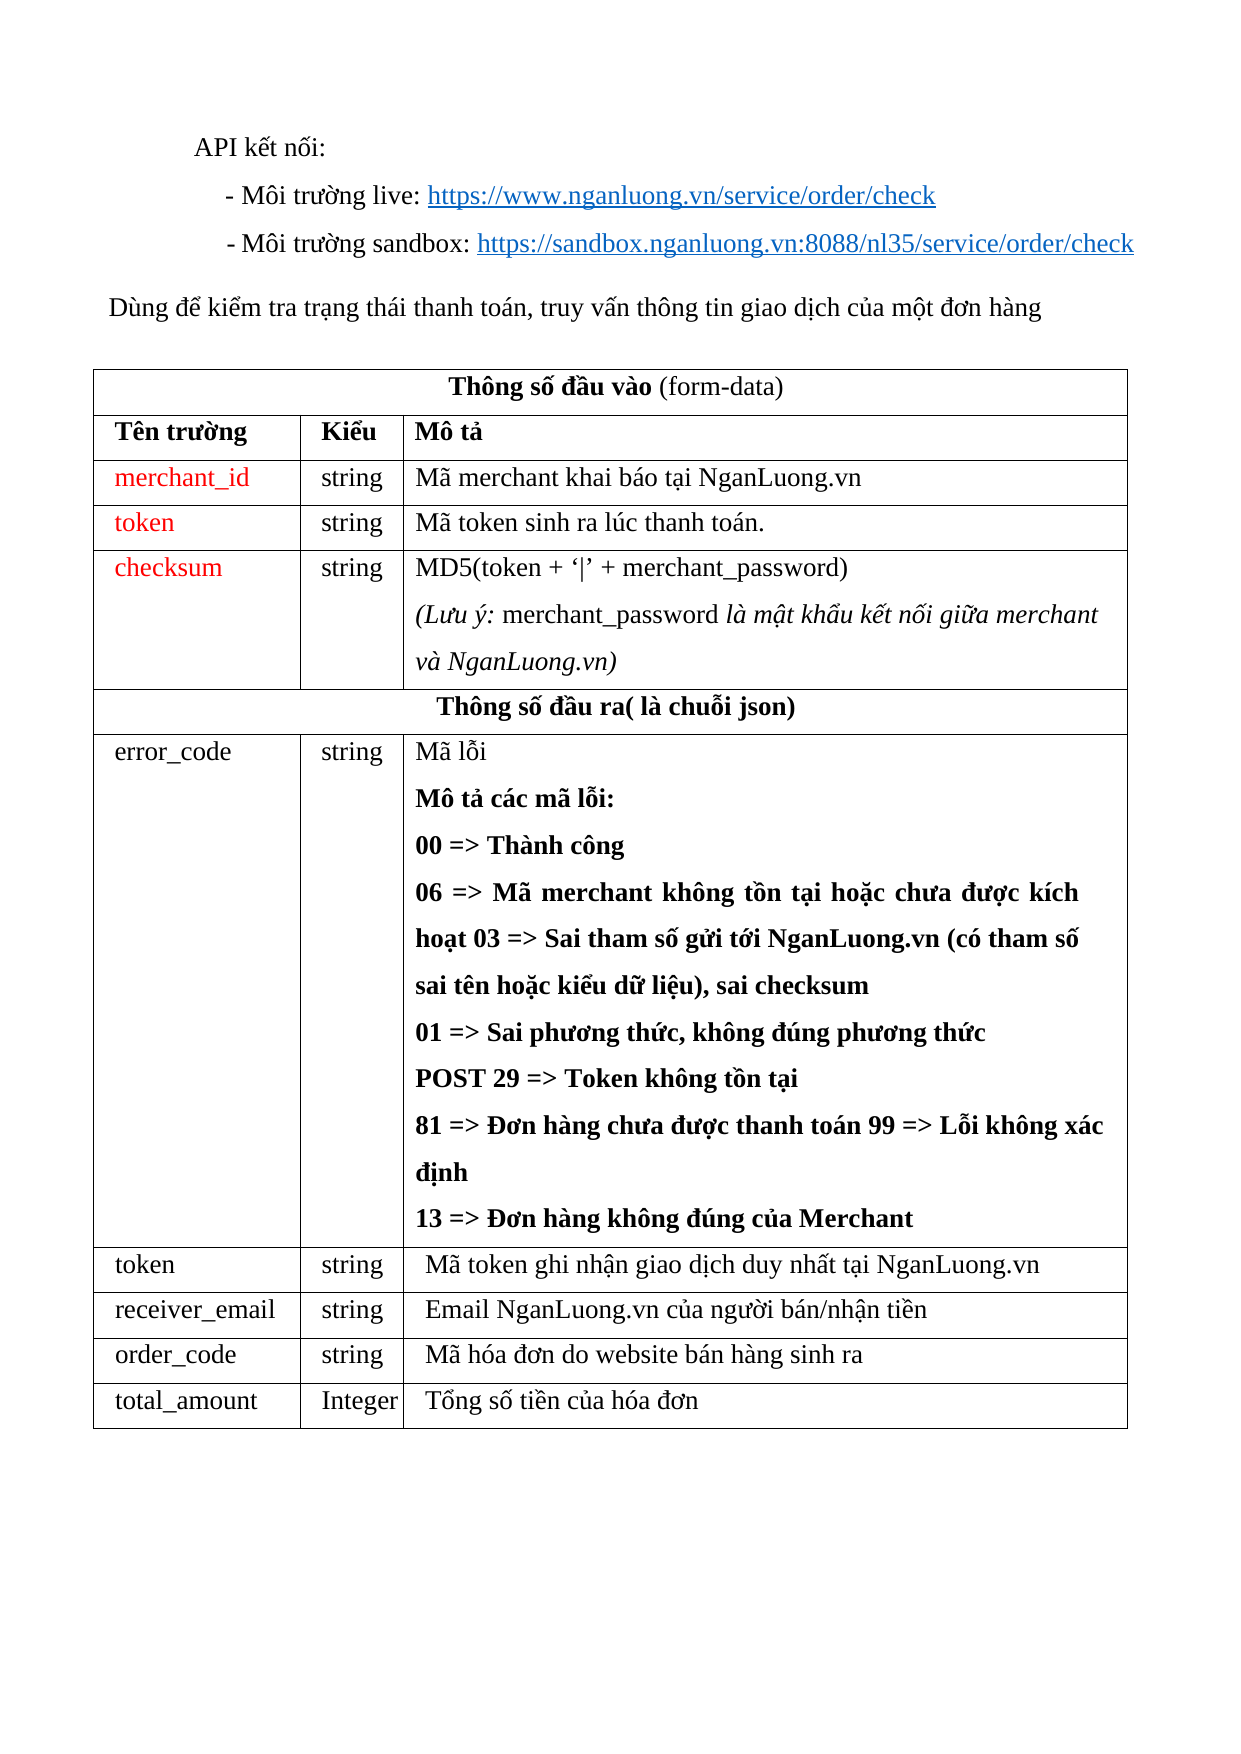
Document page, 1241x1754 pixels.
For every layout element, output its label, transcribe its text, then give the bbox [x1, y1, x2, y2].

table_cell error_code [94, 735, 300, 1247]
table_cell Mã lỗi Mô tả các mã lỗi: 00 => Thành công 06 => Mã merchant không tồn tại hoặc chưa được kích hoạt 03 => Sai tham số gửi tới NganLuong.vn (có tham số sai tên hoặc kiểu dữ liệu), sai checksum 01 => Sai phương thức, không đúng phương thức POST 29 => Token không tồn tại 81 => Đơn hàng chưa được thanh toán 99 => Lỗi không xác định 13 => Đơn hàng không đúng của Merchant [404, 735, 1127, 1247]
list Môi trường live: https://www.nganluong.vn/service/order/check [225, 179, 1167, 210]
table_cell Tổng số tiền của hóa đơn [404, 1384, 1127, 1428]
table_cell Kiểu [301, 416, 403, 460]
table_cell token [94, 506, 300, 550]
table_cell order_code [94, 1339, 300, 1383]
table_cell MD5(token + ‘|’ + merchant_password) (Lưu ý: merchant_password là mật khẩu kết nối giữa merchant và NganLuong.vn) [404, 551, 1127, 689]
table_cell string [301, 735, 403, 1247]
table_cell string [301, 551, 403, 689]
text Dùng để kiểm tra trạng thái thanh toán, truy vấn thông tin giao dịch của một đơn hàng [108, 291, 1167, 322]
table_cell token [94, 1248, 300, 1292]
table_cell Mô tả [404, 416, 1127, 460]
table_cell string [301, 1248, 403, 1292]
table_cell Tên trường [94, 416, 300, 460]
table_cell Integer [301, 1384, 403, 1428]
table_cell total_amount [94, 1384, 300, 1428]
text API kết nối: [187, 131, 1167, 162]
table_cell checksum [94, 551, 300, 689]
table_cell Email NganLuong.vn của người bán/nhận tiền [404, 1293, 1127, 1337]
table_cell Mã token ghi nhận giao dịch duy nhất tại NganLuong.vn [404, 1248, 1127, 1292]
table_cell receiver_email [94, 1293, 300, 1337]
table_cell string [301, 506, 403, 550]
table_header Thông số đầu vào (form-data) [94, 370, 1127, 414]
table_cell Mã merchant khai báo tại NganLuong.vn [404, 461, 1127, 505]
table_cell string [301, 1293, 403, 1337]
list Môi trường sandbox: https://sandbox.nganluong.vn:8088/nl35/service/order/check [226, 227, 1167, 258]
table_cell Mã hóa đơn do website bán hàng sinh ra [404, 1339, 1127, 1383]
table_cell string [301, 461, 403, 505]
table_cell merchant_id [94, 461, 300, 505]
table_cell string [301, 1339, 403, 1383]
table_cell Thông số đầu ra( là chuỗi json) [94, 690, 1127, 734]
table_cell Mã token sinh ra lúc thanh toán. [404, 506, 1127, 550]
